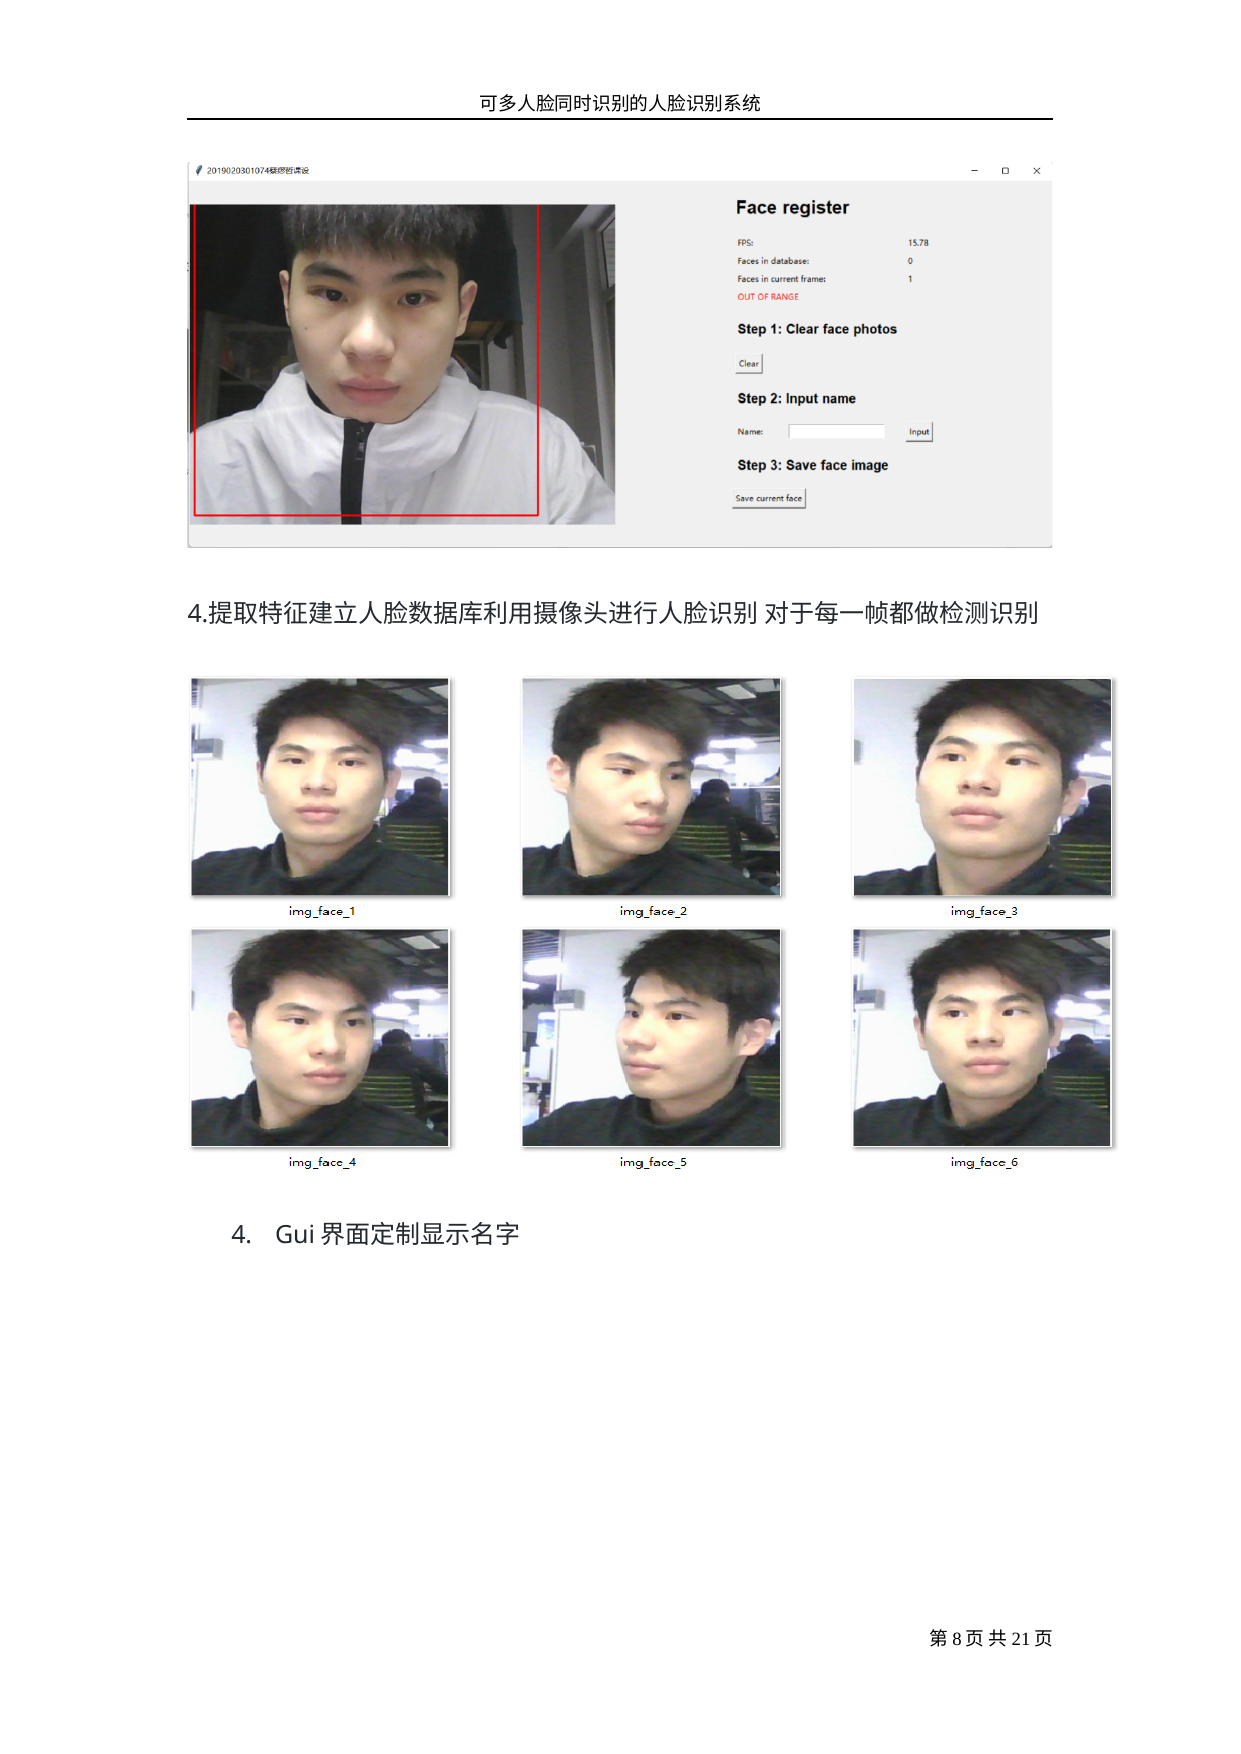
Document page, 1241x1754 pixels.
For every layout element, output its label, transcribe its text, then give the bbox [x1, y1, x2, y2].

list Gui界面定制显示名字 [187, 1200, 1053, 1265]
picture [187, 162, 1053, 548]
text 4.提取特征建立人脸数据库利用摄像头进行人脸识别 对于每一帧都做检测识别 [187, 579, 1053, 644]
picture [187, 673, 1130, 1171]
